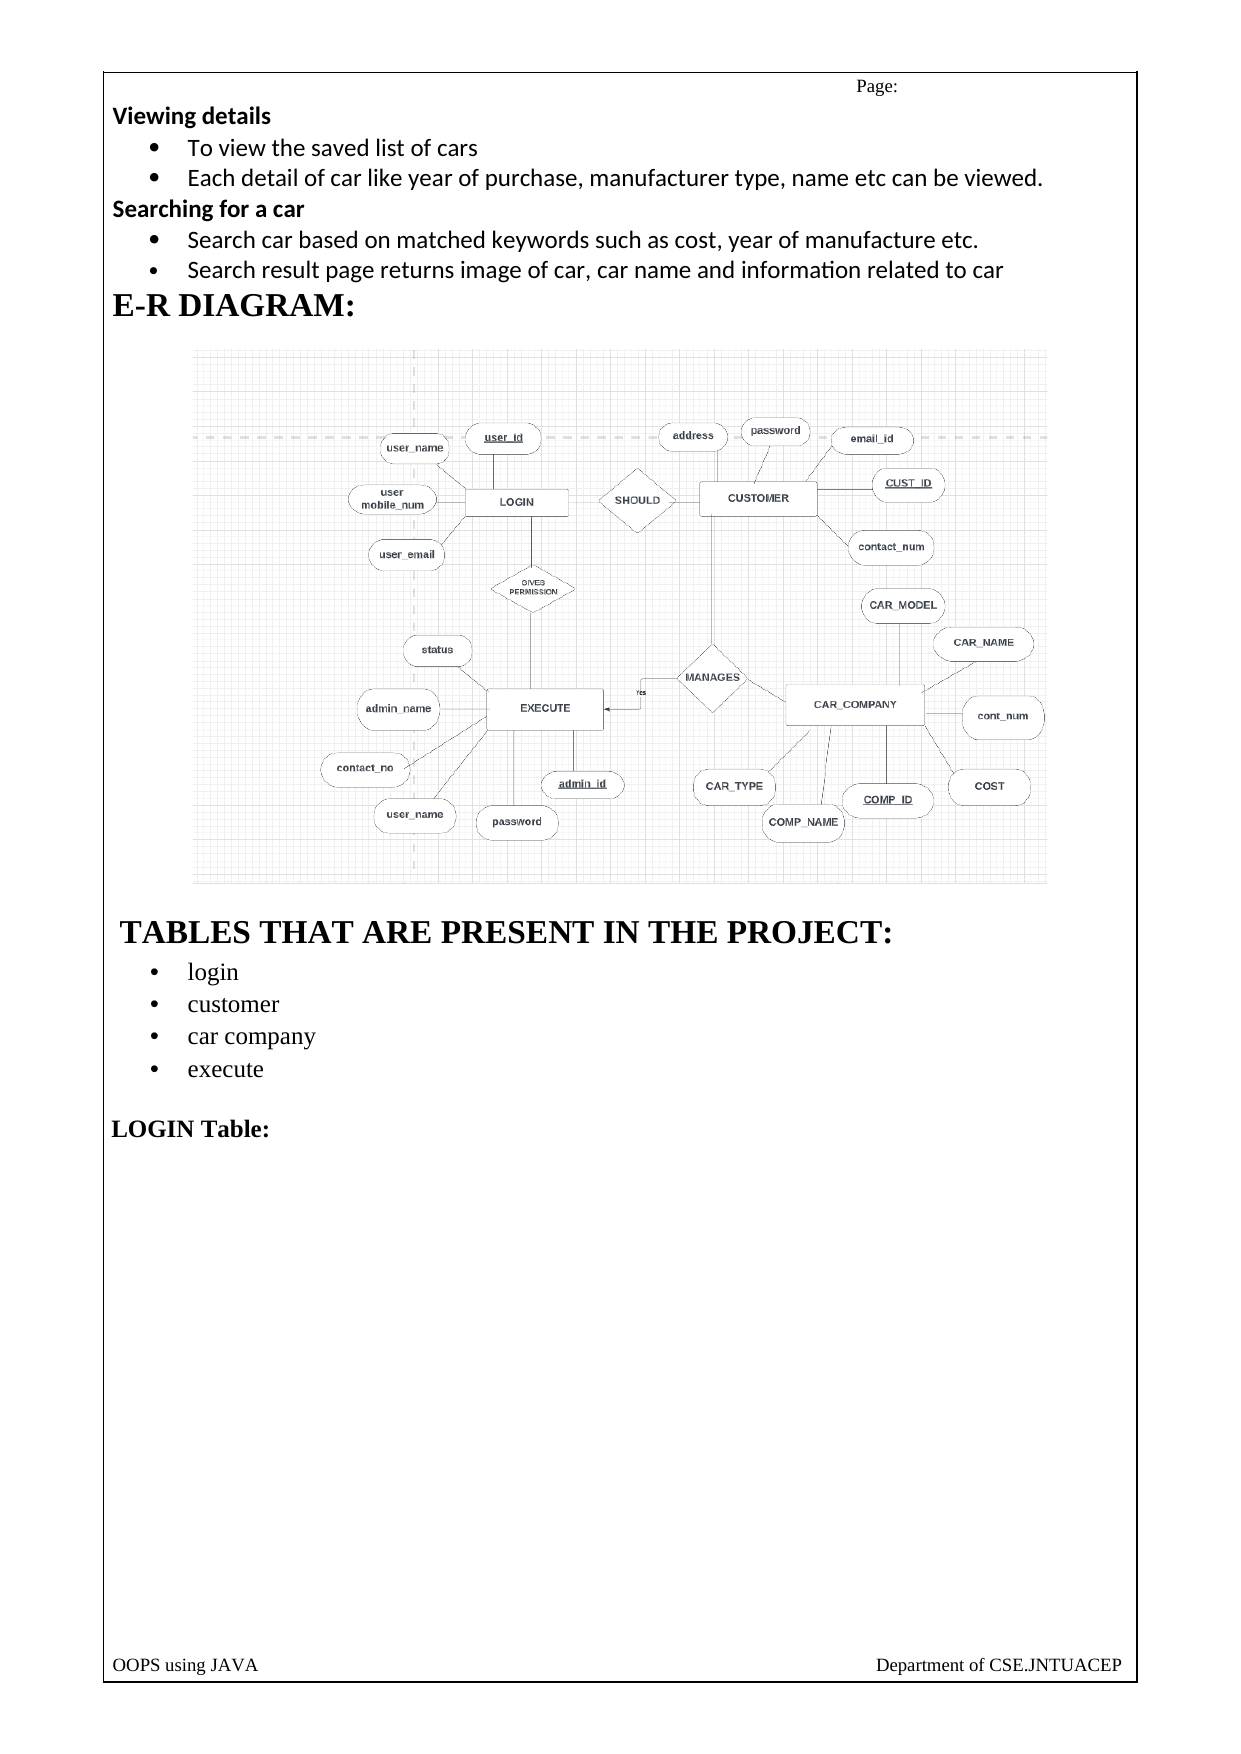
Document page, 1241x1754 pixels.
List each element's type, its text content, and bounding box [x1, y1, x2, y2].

list customer [150, 989, 1114, 1018]
text E-R DIAGRAM: [112, 285, 1128, 323]
text TABLES THAT ARE PRESENT IN THE PROJECT: [111, 913, 1128, 951]
list To view the saved list of cars [150, 132, 1128, 162]
text Viewing details [112, 100, 1128, 131]
list Each detail of car like year of purchase, manufacturer type, name etc can be viewed. [150, 162, 1128, 193]
list car company [150, 1021, 1114, 1050]
text LOGIN Table: [111, 1114, 1128, 1143]
list execute [150, 1054, 1114, 1082]
picture [192, 349, 1048, 884]
text Searching for a car [112, 193, 1128, 223]
list login [150, 956, 1114, 985]
list Search result page returns image of car, car name and information related to car [150, 255, 1128, 285]
list Search car based on matched keywords such as cost, year of manufacture etc. [150, 224, 1128, 255]
